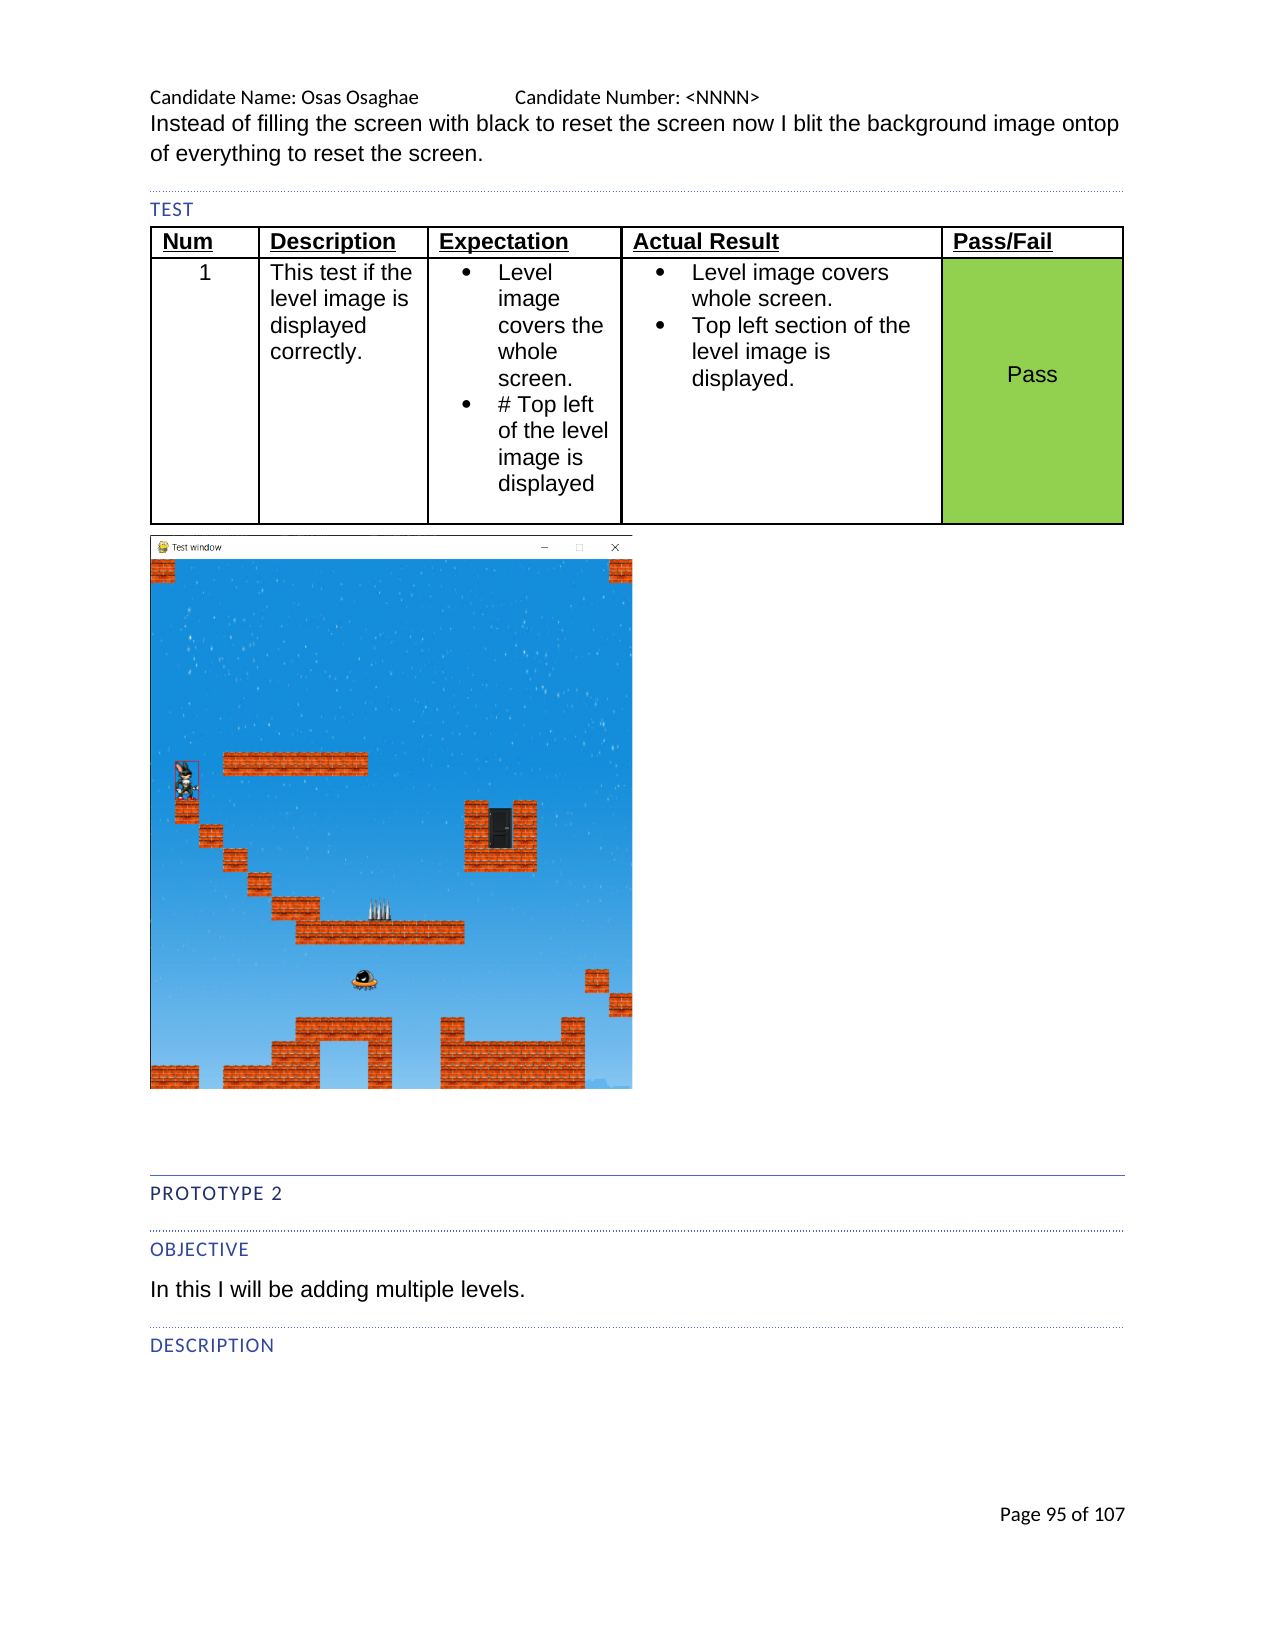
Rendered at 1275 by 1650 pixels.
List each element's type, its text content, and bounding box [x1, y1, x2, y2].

text In this I will be adding multiple levels. [150, 1276, 1125, 1302]
subtitle Prototype 2 [150, 1176, 1125, 1206]
subtitle Description [150, 1327, 1125, 1358]
table_header Description [260, 228, 427, 257]
table_header Actual Result [623, 228, 941, 257]
table_cell Pass [943, 259, 1122, 523]
subtitle Test [150, 191, 1125, 222]
table_header Expectation [429, 228, 620, 257]
table_cell Level image covers the whole screen. # Top left of the level image is displayed [429, 259, 620, 523]
picture [150, 535, 633, 1089]
text Instead of filling the screen with black to reset the screen now I blit the background image ontop of everything to reset the screen. [150, 109, 1125, 166]
table_cell Level image covers whole screen. Top left section of the level image is displayed. [623, 259, 941, 523]
table_header Pass/Fail [943, 228, 1122, 257]
table_cell 1 [152, 259, 258, 523]
subtitle Objective [150, 1230, 1125, 1262]
table_cell This test if the level image is displayed correctly. [260, 259, 427, 523]
table_header Num [152, 228, 258, 257]
